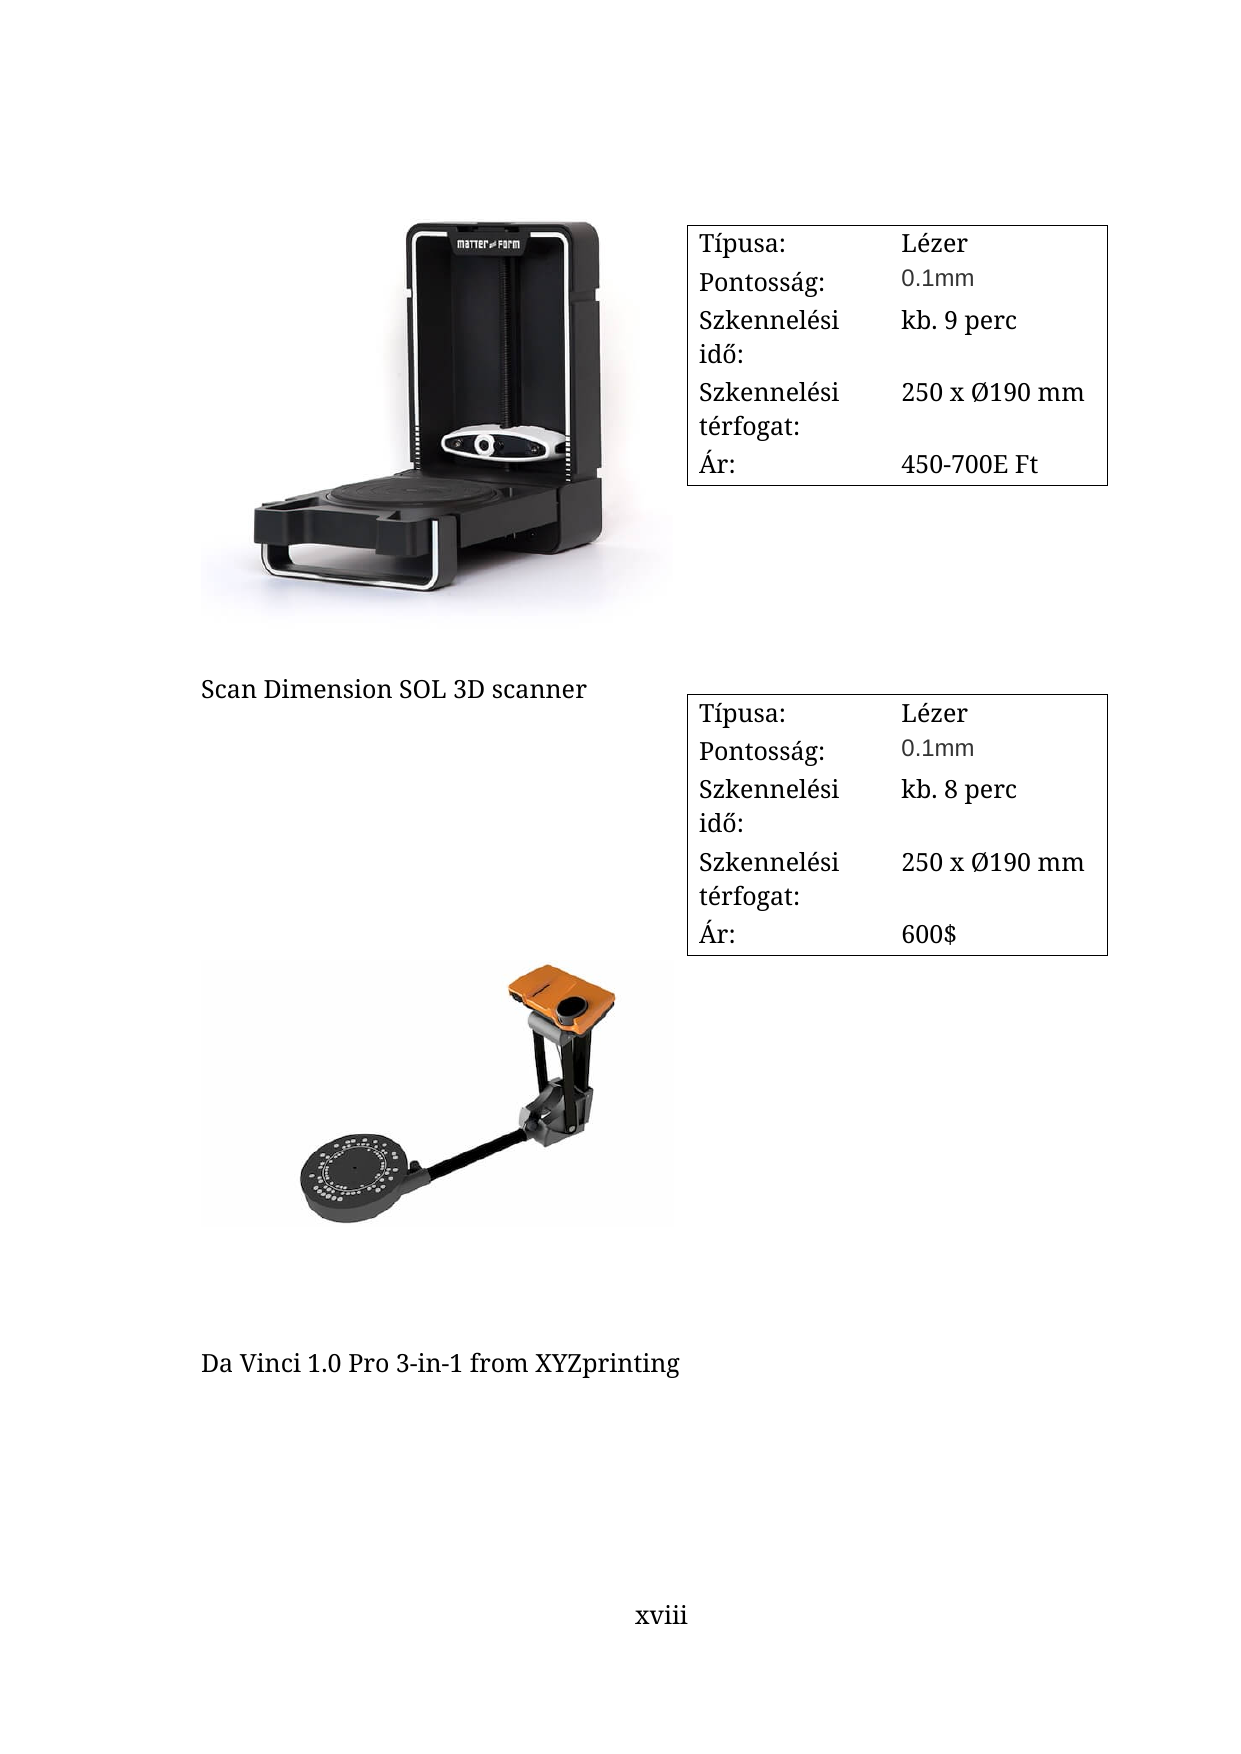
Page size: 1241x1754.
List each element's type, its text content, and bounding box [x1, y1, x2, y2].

table_cell 250 x Ø190 mm [890, 844, 1107, 916]
table_header Típusa: [688, 695, 890, 734]
table_cell Ár: [688, 447, 890, 485]
table_header Lézer [890, 226, 1107, 264]
table_cell Pontosság: [688, 264, 890, 303]
table_cell 450-700E Ft [890, 447, 1107, 485]
text Scan Dimension SOL 3D scanner [177, 671, 1122, 706]
table_cell 600$ [890, 916, 1107, 955]
picture [200, 186, 673, 629]
table_cell Pontosság: [688, 734, 890, 772]
table_cell 0.1mm [890, 264, 1107, 303]
table_cell Szkennelési térfogat: [688, 375, 890, 447]
table_cell 0.1mm [890, 734, 1107, 772]
picture [200, 960, 675, 1227]
table_cell Szkennelési idő: [688, 772, 890, 844]
text Da Vinci 1.0 Pro 3-in-1 from XYZprinting [177, 1346, 1122, 1380]
table_cell Szkennelési idő: [688, 303, 890, 375]
table_header Típusa: [688, 226, 890, 264]
table_cell kb. 9 perc [890, 303, 1107, 375]
table_cell kb. 8 perc [890, 772, 1107, 844]
table_cell Szkennelési térfogat: [688, 844, 890, 916]
table_header Lézer [890, 695, 1107, 734]
table_cell 250 x Ø190 mm [890, 375, 1107, 447]
table_cell Ár: [688, 916, 890, 955]
